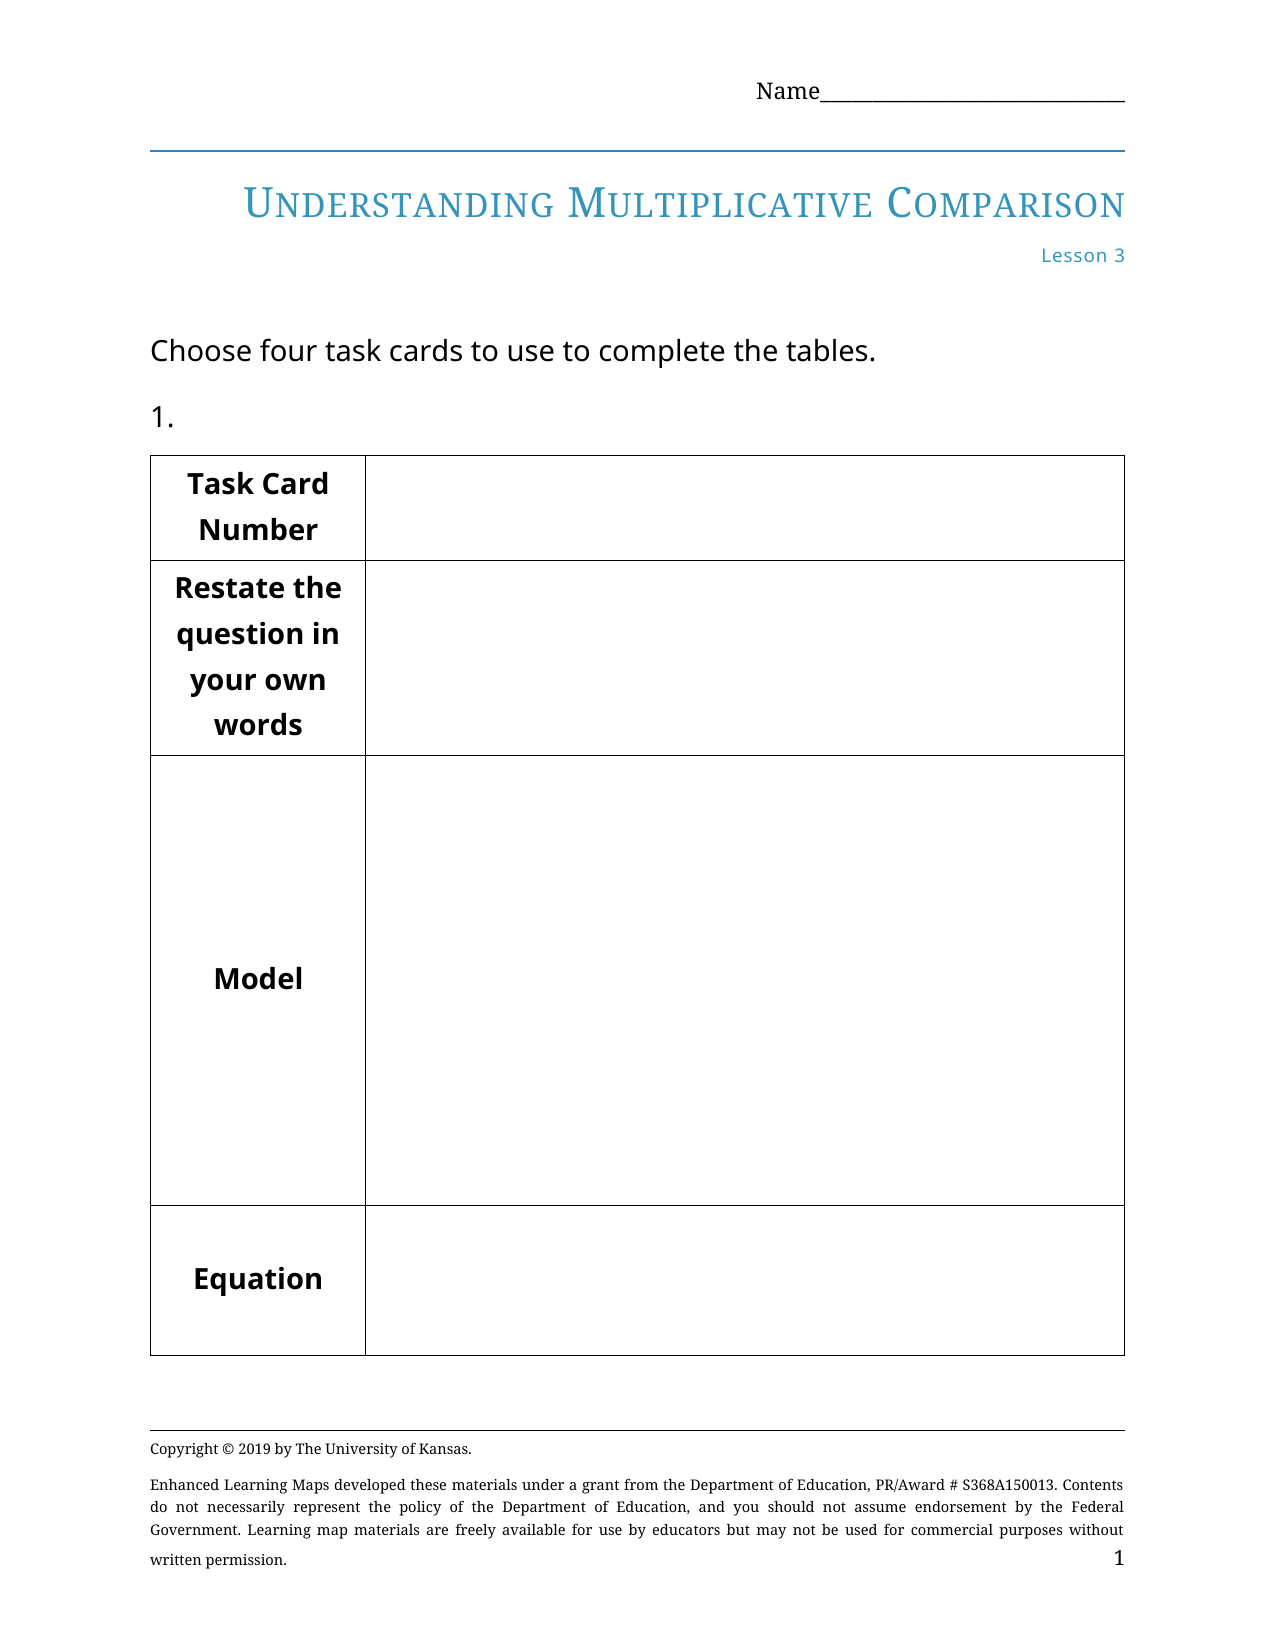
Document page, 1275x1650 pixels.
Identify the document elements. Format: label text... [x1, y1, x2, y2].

table_cell [366, 1206, 1124, 1355]
table_cell Model [151, 756, 365, 1205]
title Understanding Multiplicative Comparison [150, 152, 1125, 230]
table_header Task Card Number [151, 456, 365, 560]
subtitle Lesson 3 [150, 242, 1125, 268]
table_cell Restate the question in your own words [151, 561, 365, 755]
table_header [366, 456, 1124, 560]
text 1. [150, 397, 1125, 436]
table_cell [366, 756, 1124, 1205]
text Choose four task cards to use to complete the tables. [150, 330, 1125, 370]
table_cell [366, 561, 1124, 755]
table_cell Equation [151, 1206, 365, 1355]
